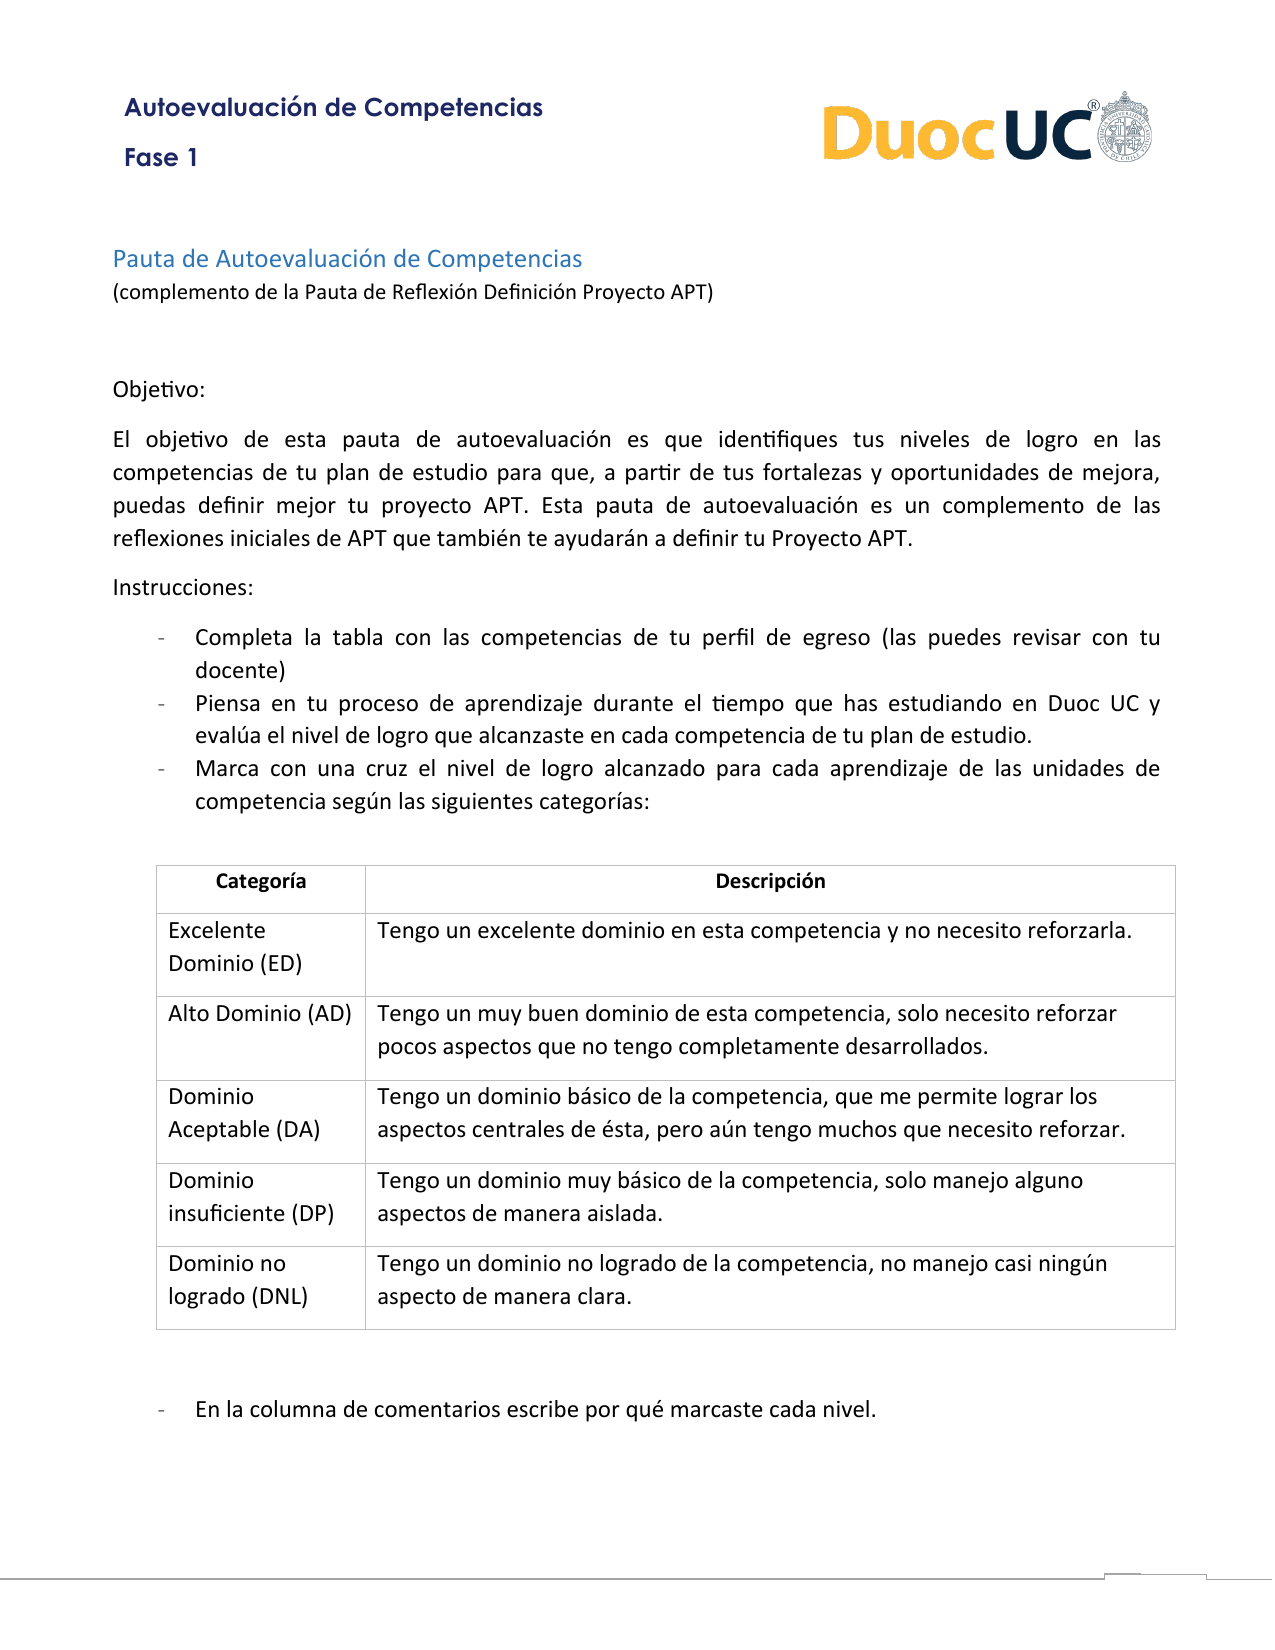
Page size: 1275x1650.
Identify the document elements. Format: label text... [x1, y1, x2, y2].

table_cell Tengo un excelente dominio en esta competencia y no necesito reforzarla. [366, 914, 1175, 996]
picture [824, 91, 1152, 162]
table_cell Tengo un dominio muy básico de la competencia, solo manejo alguno aspectos de manera aislada. [366, 1164, 1175, 1246]
text Instrucciones: [112, 571, 1163, 602]
list En la columna de comentarios escribe por qué marcaste cada nivel. [157, 1393, 1163, 1424]
list Marca con una cruz el nivel de logro alcanzado para cada aprendizaje de las unidades de competencia según las siguientes categorías: [157, 752, 1163, 816]
table_header Descripción [366, 866, 1175, 913]
table_header Categoría [157, 866, 365, 913]
text Objetivo: [112, 373, 1163, 404]
table_cell Dominio no logrado (DNL) [157, 1247, 365, 1329]
table_cell Tengo un dominio básico de la competencia, que me permite lograr los aspectos centrales de ésta, pero aún tengo muchos que necesito reforzar. [366, 1081, 1175, 1163]
list Completa la tabla con las competencias de tu perfil de egreso (las puedes revisar con tu docente) [157, 621, 1163, 684]
table_cell Dominio Aceptable (DA) [157, 1081, 365, 1163]
table_cell Excelente Dominio (ED) [157, 914, 365, 996]
table_cell Tengo un muy buen dominio de esta competencia, solo necesito reforzar pocos aspectos que no tengo completamente desarrollados. [366, 997, 1175, 1079]
text (complemento de la Pauta de Reflexión Definición Proyecto APT) [112, 277, 1163, 305]
table_cell Alto Dominio (AD) [157, 997, 365, 1079]
table_cell Tengo un dominio no logrado de la competencia, no manejo casi ningún aspecto de manera clara. [366, 1247, 1175, 1329]
subtitle Pauta de Autoevaluación de Competencias [112, 241, 1163, 274]
list Piensa en tu proceso de aprendizaje durante el tiempo que has estudiando en Duoc UC y evalúa el nivel de logro que alcanzaste en cada competencia de tu plan de estudio. [157, 687, 1163, 750]
text El objetivo de esta pauta de autoevaluación es que identifiques tus niveles de logro en las competencias de tu plan de estudio para que, a partir de tus fortalezas y oportunidades de mejora, puedas definir mejor tu proyecto APT. Esta pauta de autoevaluación es un complemento de las reflexiones iniciales de APT que también te ayudarán a definir tu Proyecto APT. [112, 423, 1163, 552]
table_cell Dominio insuficiente (DP) [157, 1164, 365, 1246]
